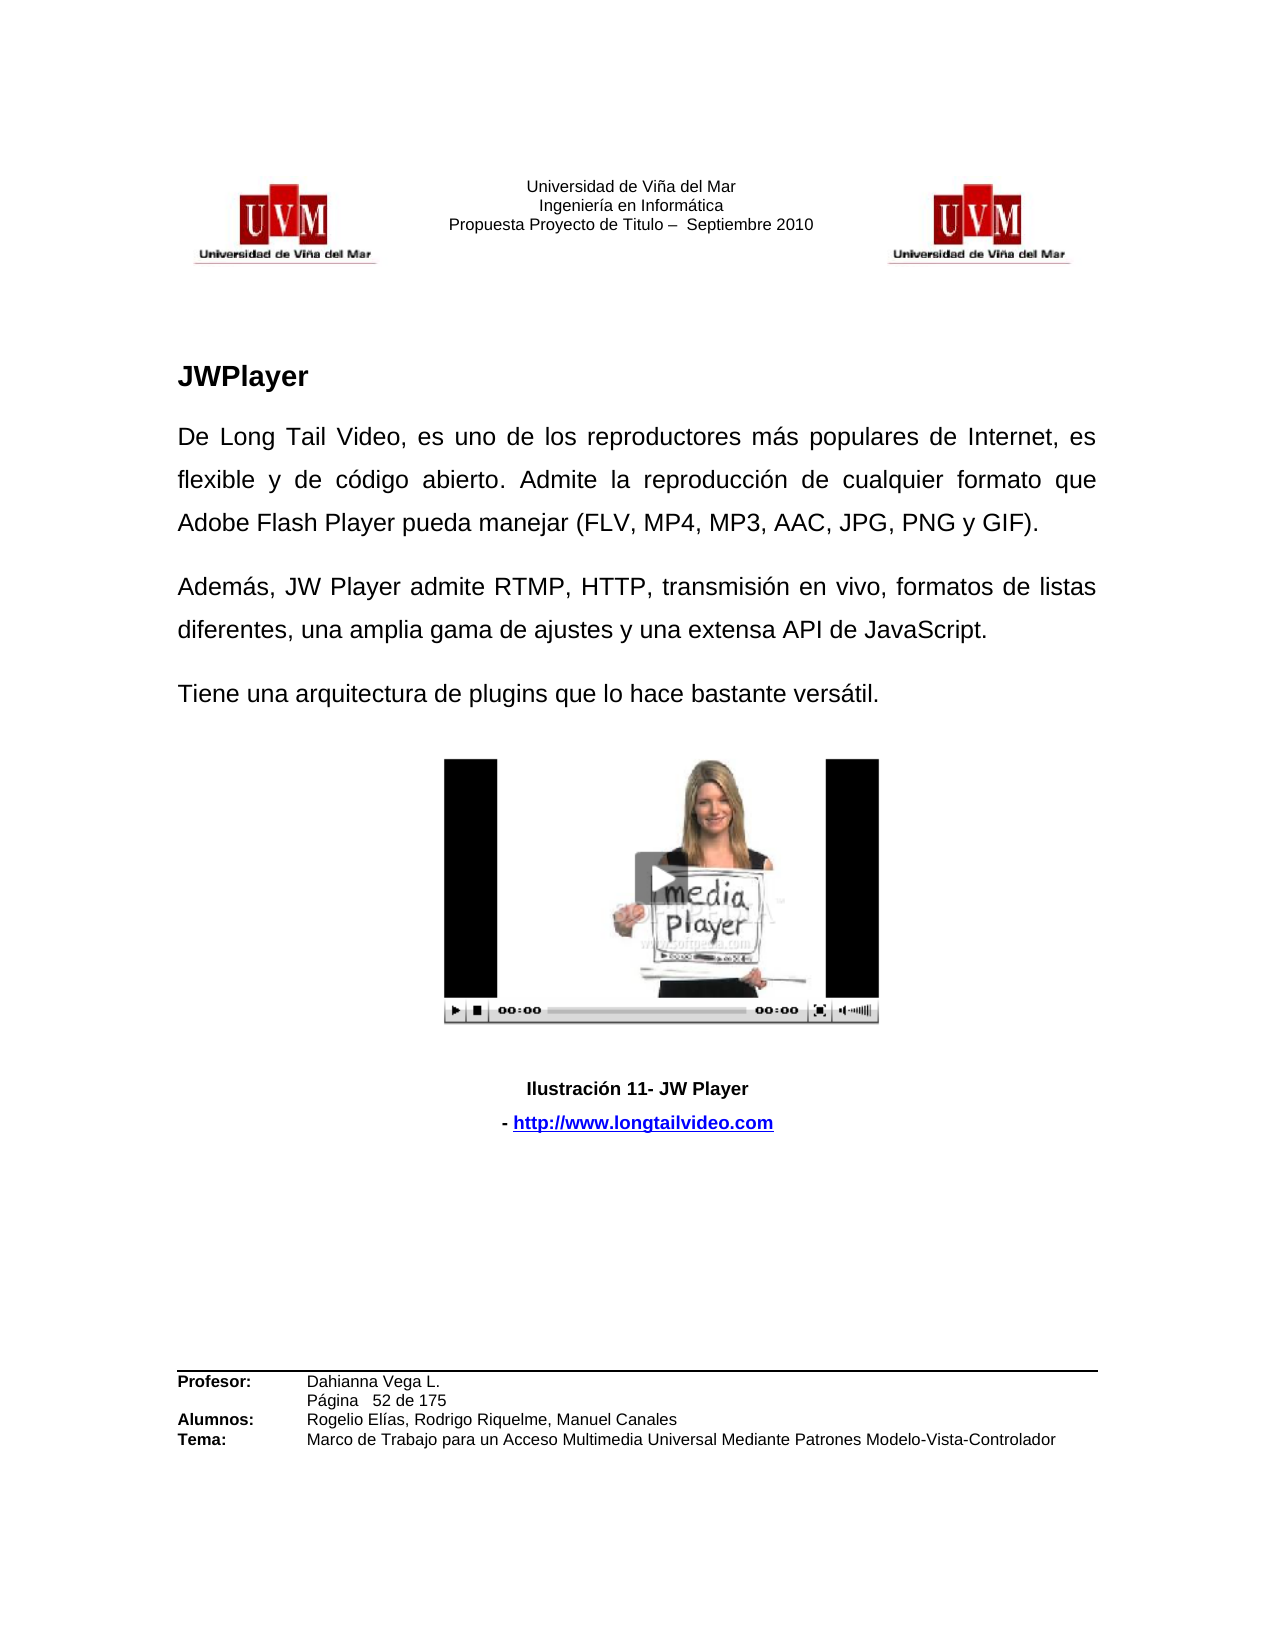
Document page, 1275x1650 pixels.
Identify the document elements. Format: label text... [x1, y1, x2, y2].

text De Long Tail Video, es uno de los reproductores más populares de Internet, es flexible y de código abierto. Admite la reproducción de cualquier formato que Adobe Flash Player pueda manejar (FLV, MP4, MP3, AAC, JPG, PNG y GIF). [177, 422, 1098, 537]
picture [177, 176, 390, 267]
text - http://www.longtailvideo.com [177, 1112, 1098, 1133]
picture [439, 742, 887, 1051]
subtitle JWPlayer [177, 359, 1098, 392]
text Ilustración 11- JW Player [177, 1078, 1098, 1099]
text Tiene una arquitectura de plugins que lo hace bastante versátil. [177, 679, 1098, 708]
text Además, JW Player admite RTMP, HTTP, transmisión en vivo, formatos de listas diferentes, una amplia gama de ajustes y una extensa API de JavaScript. [177, 572, 1098, 644]
picture [871, 176, 1084, 267]
